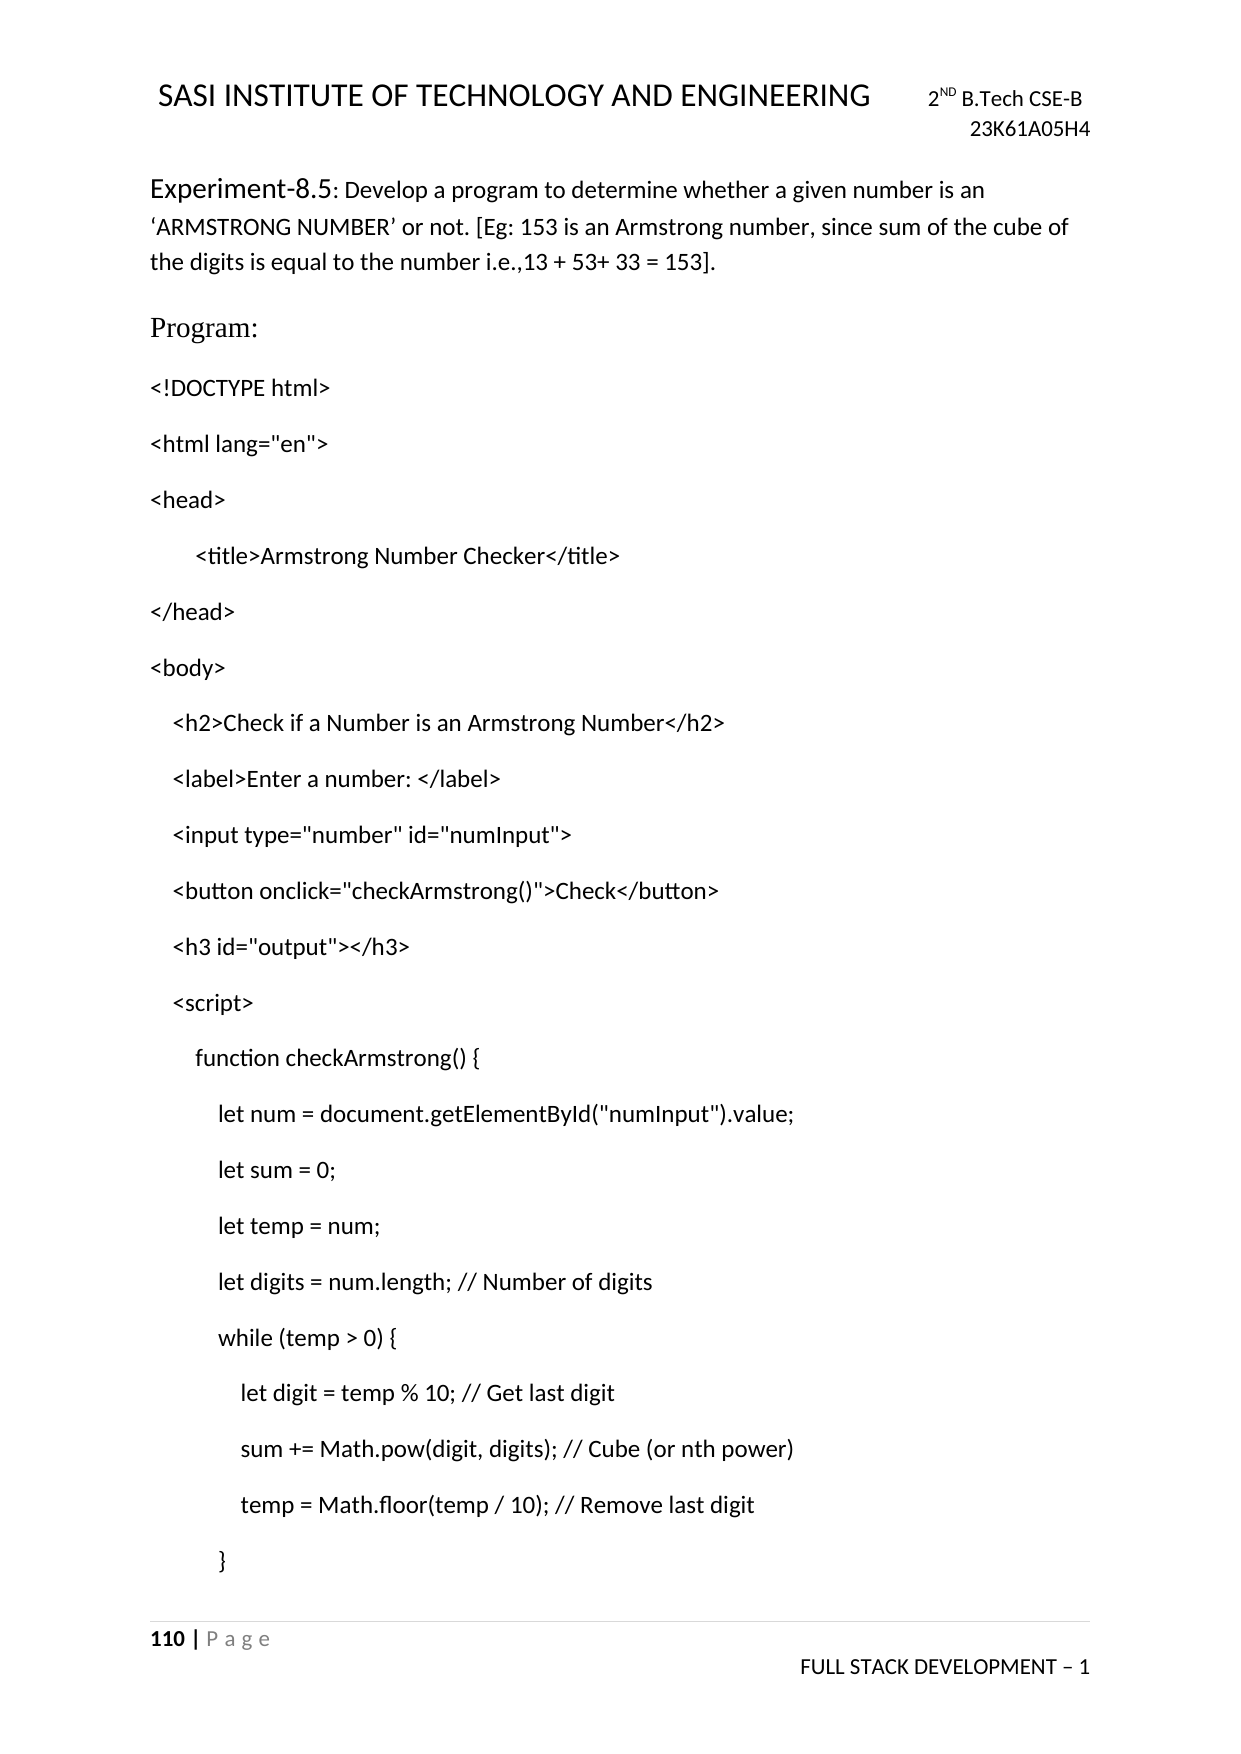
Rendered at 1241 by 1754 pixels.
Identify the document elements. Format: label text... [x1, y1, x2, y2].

text function checkArmstrong() { [150, 1042, 1090, 1073]
text temp = Math.floor(temp / 10); // Remove last digit [150, 1489, 1090, 1520]
text sum += Math.pow(digit, digits); // Cube (or nth power) [150, 1433, 1090, 1464]
text Program: [150, 310, 1090, 343]
text while (temp > 0) { [150, 1322, 1090, 1352]
text Experiment-8.5: Develop a program to determine whether a given number is an ‘ARMSTRONG NUMBER’ or not. [Eg: 153 is an Armstrong number, since sum of the cube of the digits is equal to the number i.e.,13 + 53+ 33 = 153]. [150, 171, 1090, 276]
text } [150, 1545, 1090, 1576]
text <head> [150, 484, 1090, 515]
text let num = document.getElementById("numInput").value; [150, 1098, 1090, 1129]
text </head> [150, 596, 1090, 626]
text let digit = temp % 10; // Get last digit [150, 1377, 1090, 1408]
text let temp = num; [150, 1210, 1090, 1241]
text <h2>Check if a Number is an Armstrong Number</h2> [150, 707, 1090, 738]
text <button onclick="checkArmstrong()">Check</button> [150, 875, 1090, 906]
text let digits = num.length; // Number of digits [150, 1266, 1090, 1296]
text <!DOCTYPE html> [150, 372, 1090, 403]
text <title>Armstrong Number Checker</title> [150, 540, 1090, 571]
text <body> [150, 652, 1090, 682]
text <h3 id="output"></h3> [150, 931, 1090, 961]
text <script> [150, 987, 1090, 1017]
text <input type="number" id="numInput"> [150, 819, 1090, 850]
text let sum = 0; [150, 1154, 1090, 1185]
text <html lang="en"> [150, 428, 1090, 459]
text <label>Enter a number: </label> [150, 763, 1090, 794]
